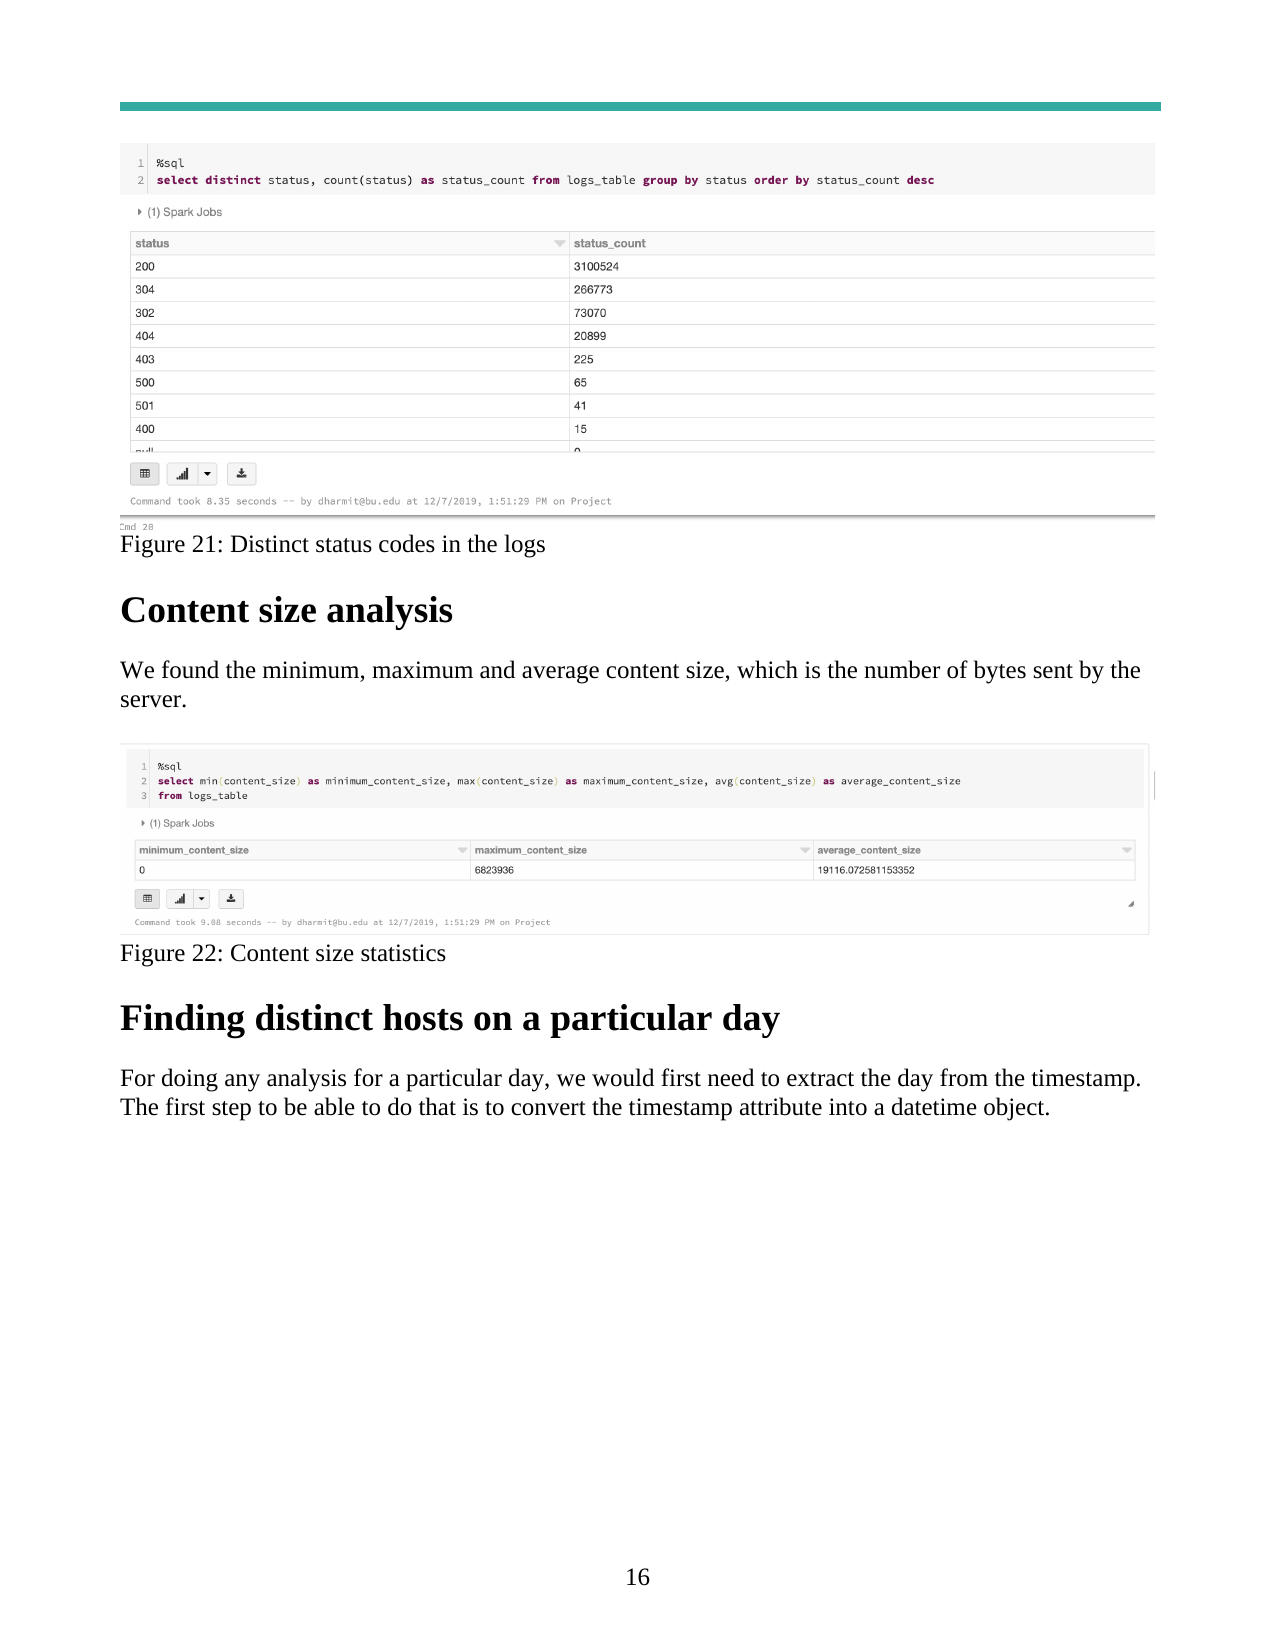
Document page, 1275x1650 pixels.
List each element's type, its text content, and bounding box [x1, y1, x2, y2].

text Figure 22: Content size statistics [120, 938, 1155, 967]
subtitle Finding distinct hosts on a particular day [120, 995, 1155, 1038]
text We found the minimum, maximum and average content size, which is the number of bytes sent by the server. [120, 655, 1155, 713]
subtitle Content size analysis [120, 587, 1155, 630]
text Figure 21: Distinct status codes in the logs [120, 530, 1155, 558]
text For doing any analysis for a particular day, we would first need to extract the day from the timestamp. The first step to be able to do that is to convert the timestamp attribute into a datetime object. [120, 1063, 1155, 1121]
picture [120, 741, 1155, 938]
picture [120, 140, 1155, 530]
